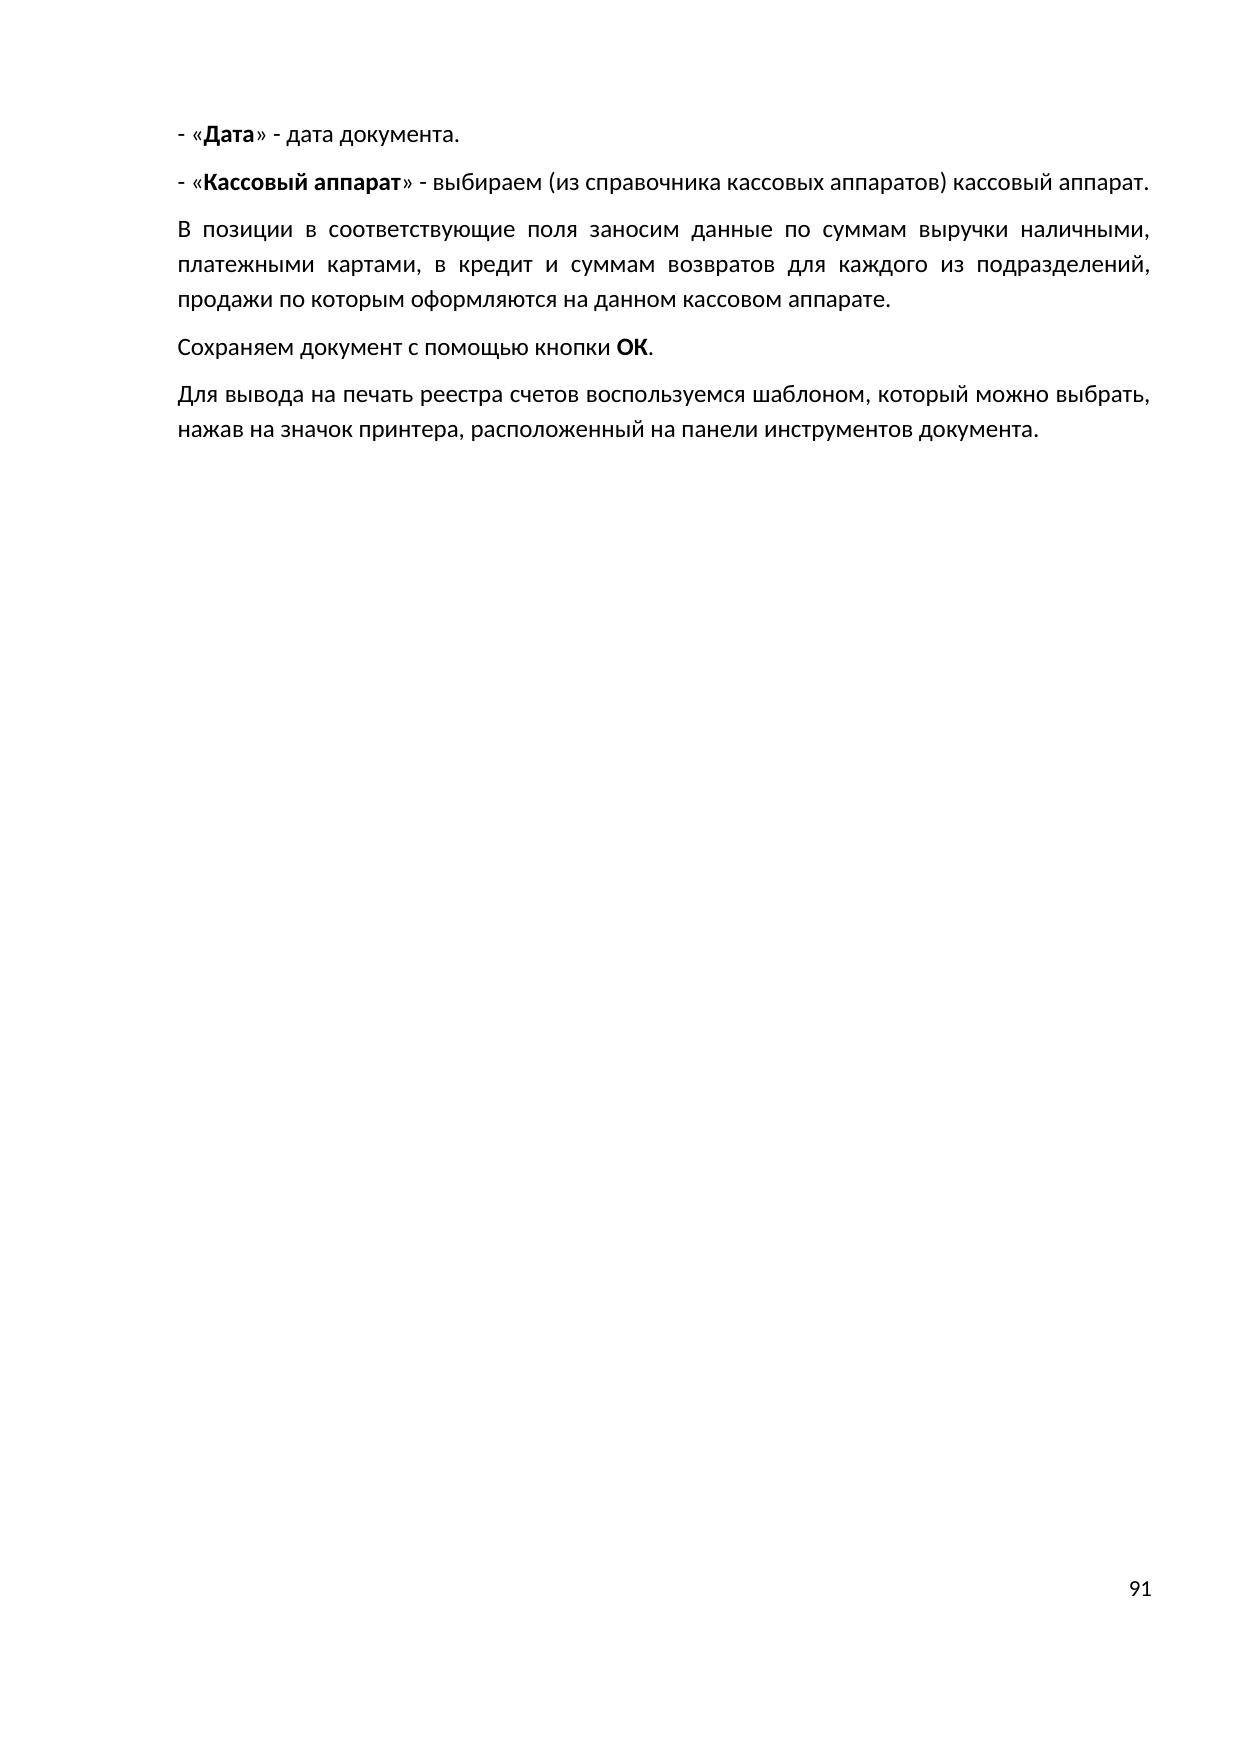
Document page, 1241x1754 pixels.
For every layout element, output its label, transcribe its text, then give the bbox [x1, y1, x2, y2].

text В позиции в соответствующие поля заносим данные по суммам выручки наличными, платежными картами, в кредит и суммам возвратов для каждого из подразделений, продажи по которым оформляются на данном кассовом аппарате. [177, 213, 1152, 314]
text - «Кассовый аппарат» - выбираем (из справочника кассовых аппаратов) кассовый аппарат. [177, 166, 1152, 196]
text Сохраняем документ с помощью кнопки ОК. [177, 331, 1152, 361]
text - «Дата» - дата документа. [177, 118, 1152, 149]
text Для вывода на печать реестра счетов воспользуемся шаблоном, который можно выбрать, нажав на значок принтера, расположенный на панели инструментов документа. [177, 378, 1152, 444]
